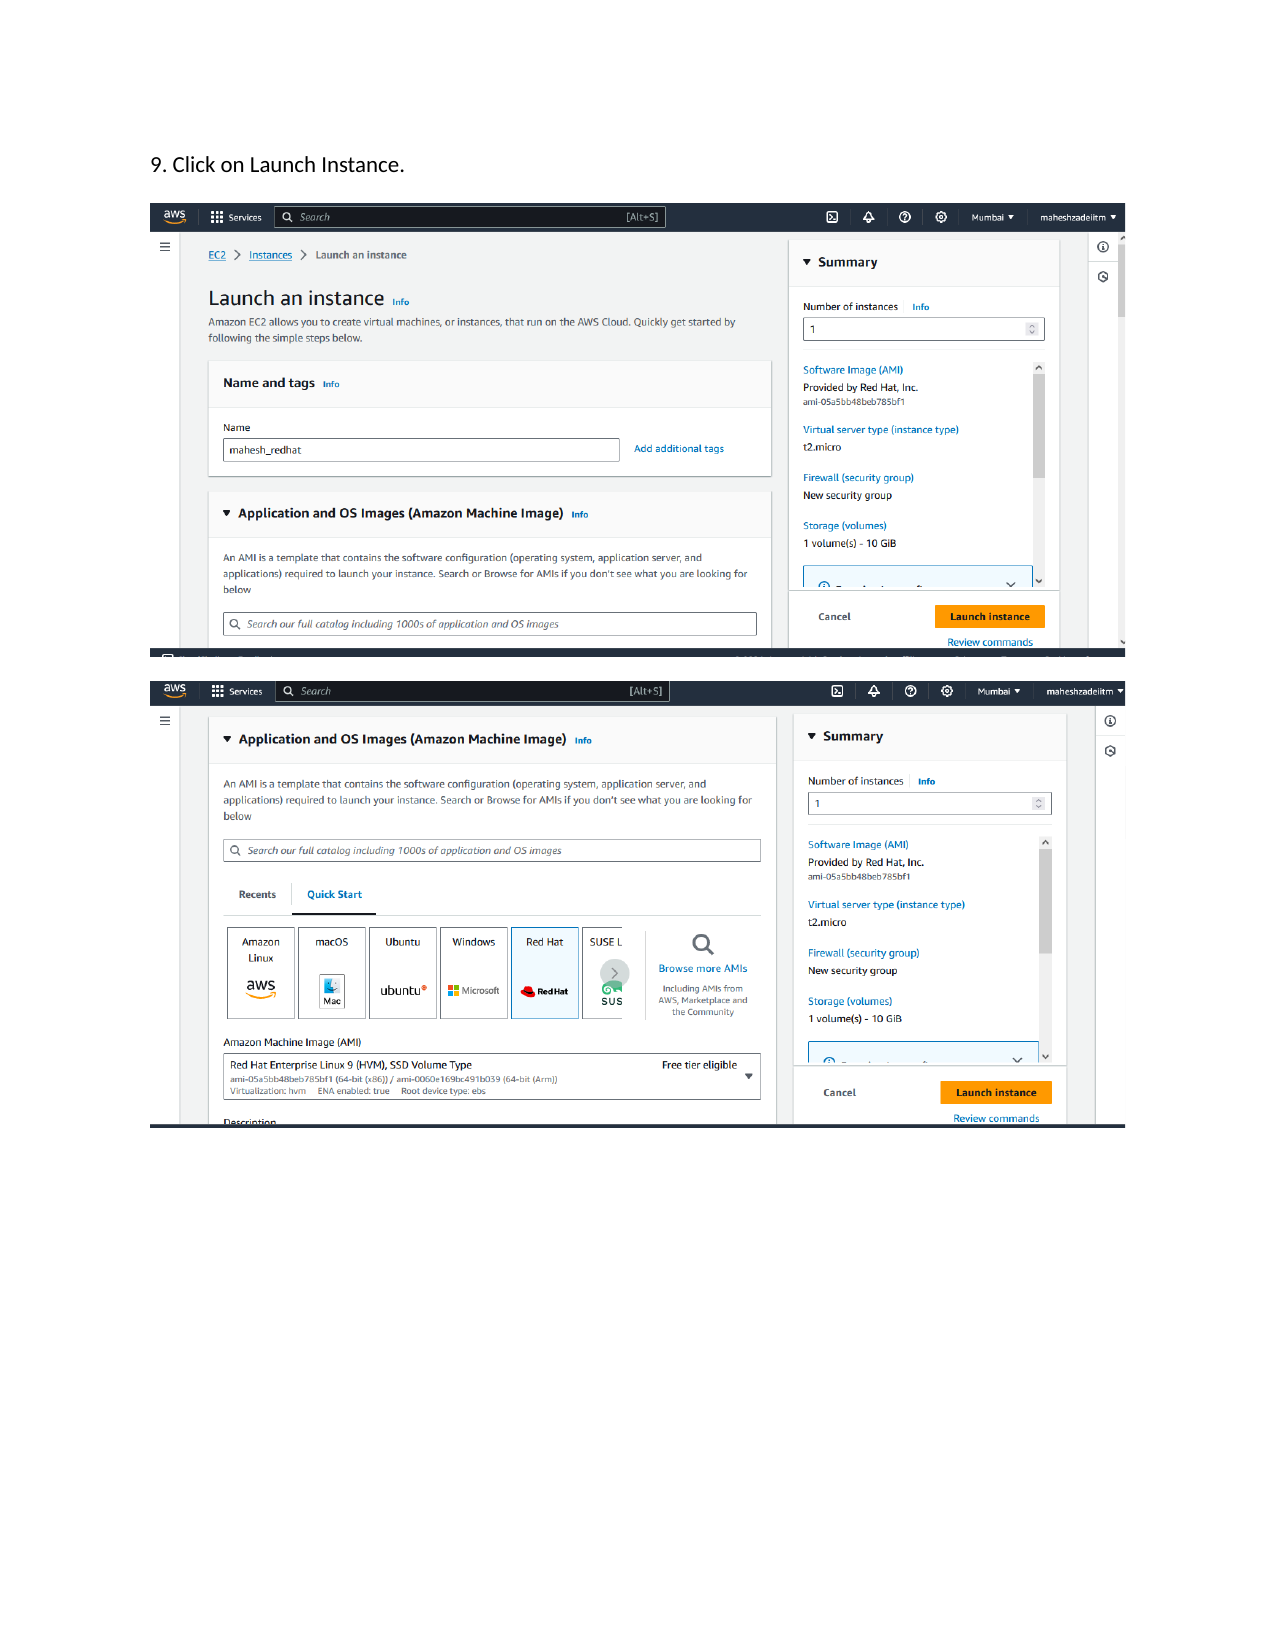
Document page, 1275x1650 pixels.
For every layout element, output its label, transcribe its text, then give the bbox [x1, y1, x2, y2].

picture [150, 681, 1125, 1128]
text 9. Click on Launch Instance. [150, 150, 1125, 178]
picture [150, 203, 1125, 657]
